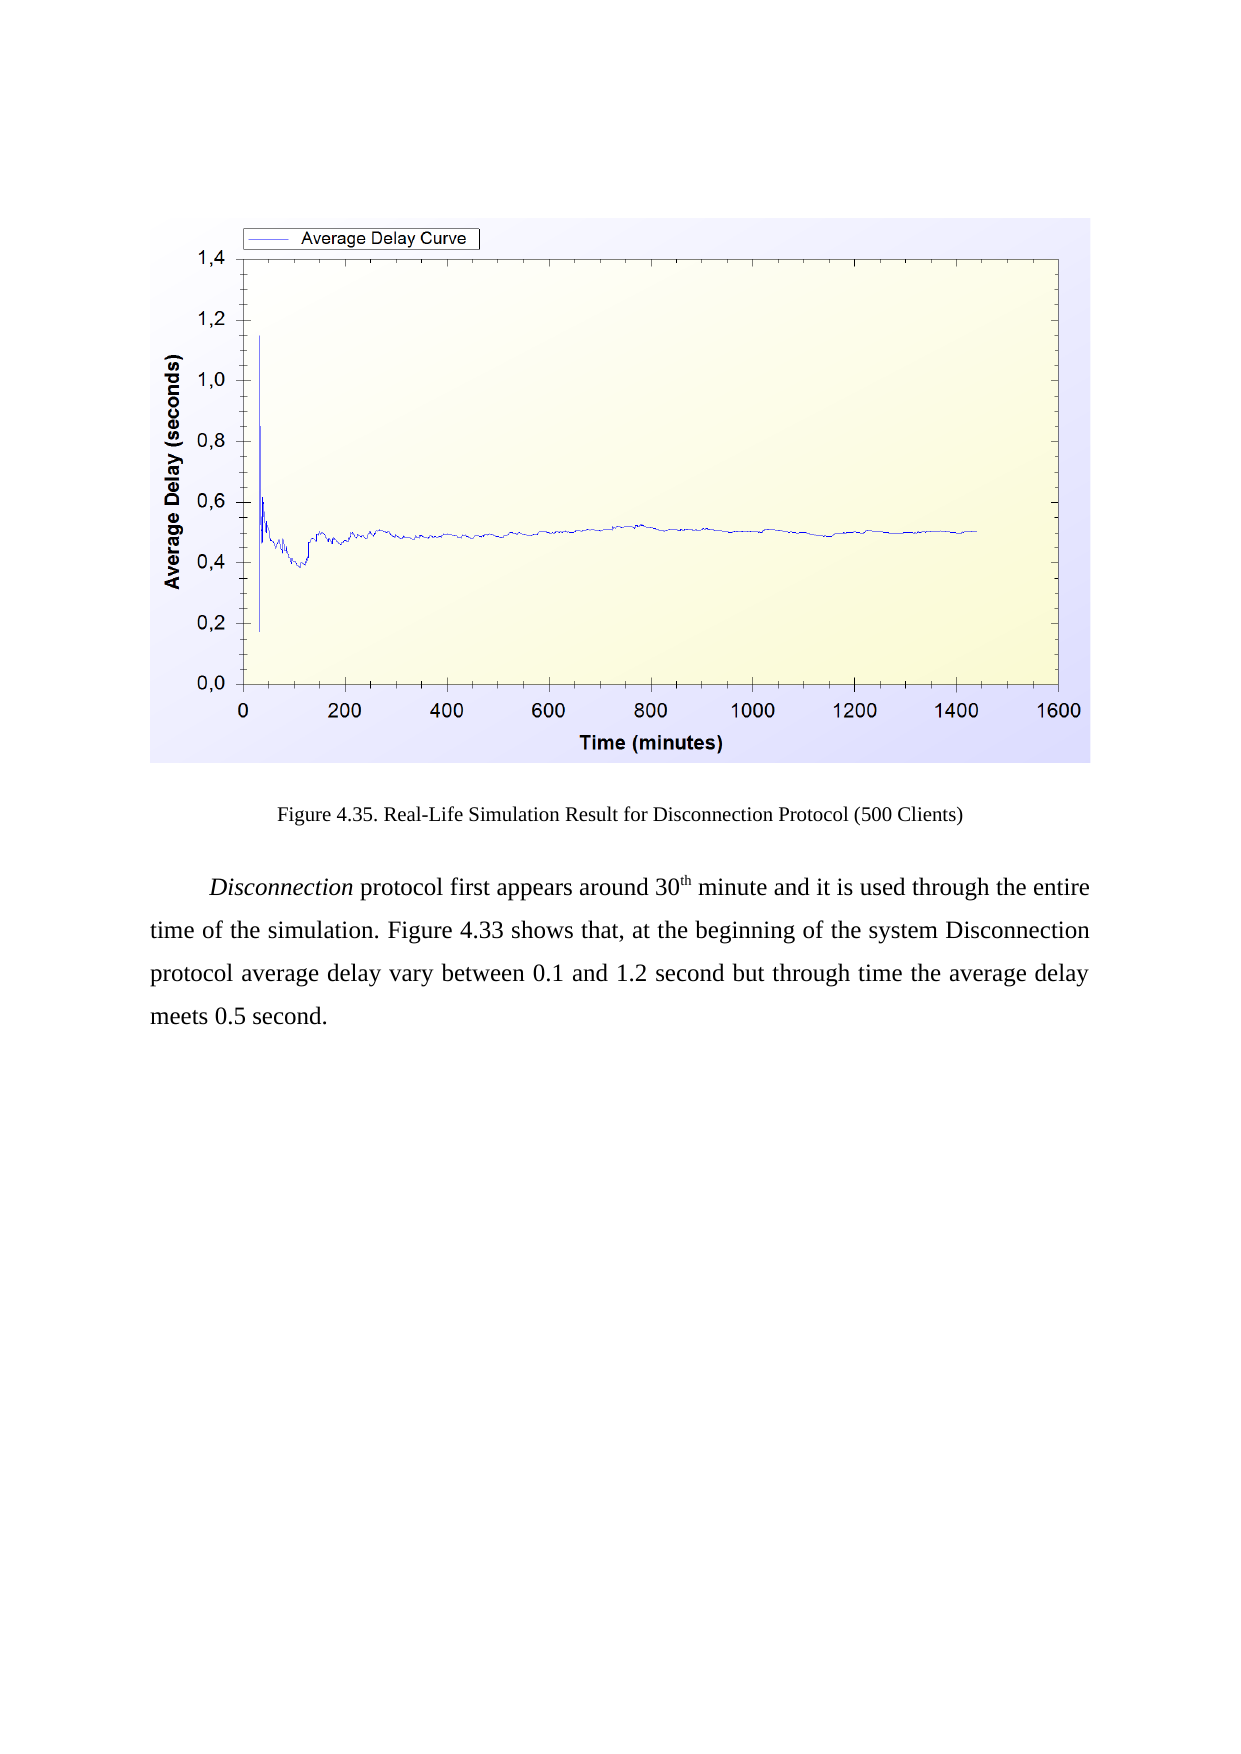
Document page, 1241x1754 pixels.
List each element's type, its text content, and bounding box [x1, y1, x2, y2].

text Disconnection protocol first appears around 30th minute and it is used through the entire time of the simulation. Figure 4.14 shows that, at the beginning of the system Disconnection protocol average delay vary between 0.1 and 1.2 second but through time the average delay meets 0.5 second. [150, 872, 1090, 1030]
picture [150, 218, 1091, 763]
